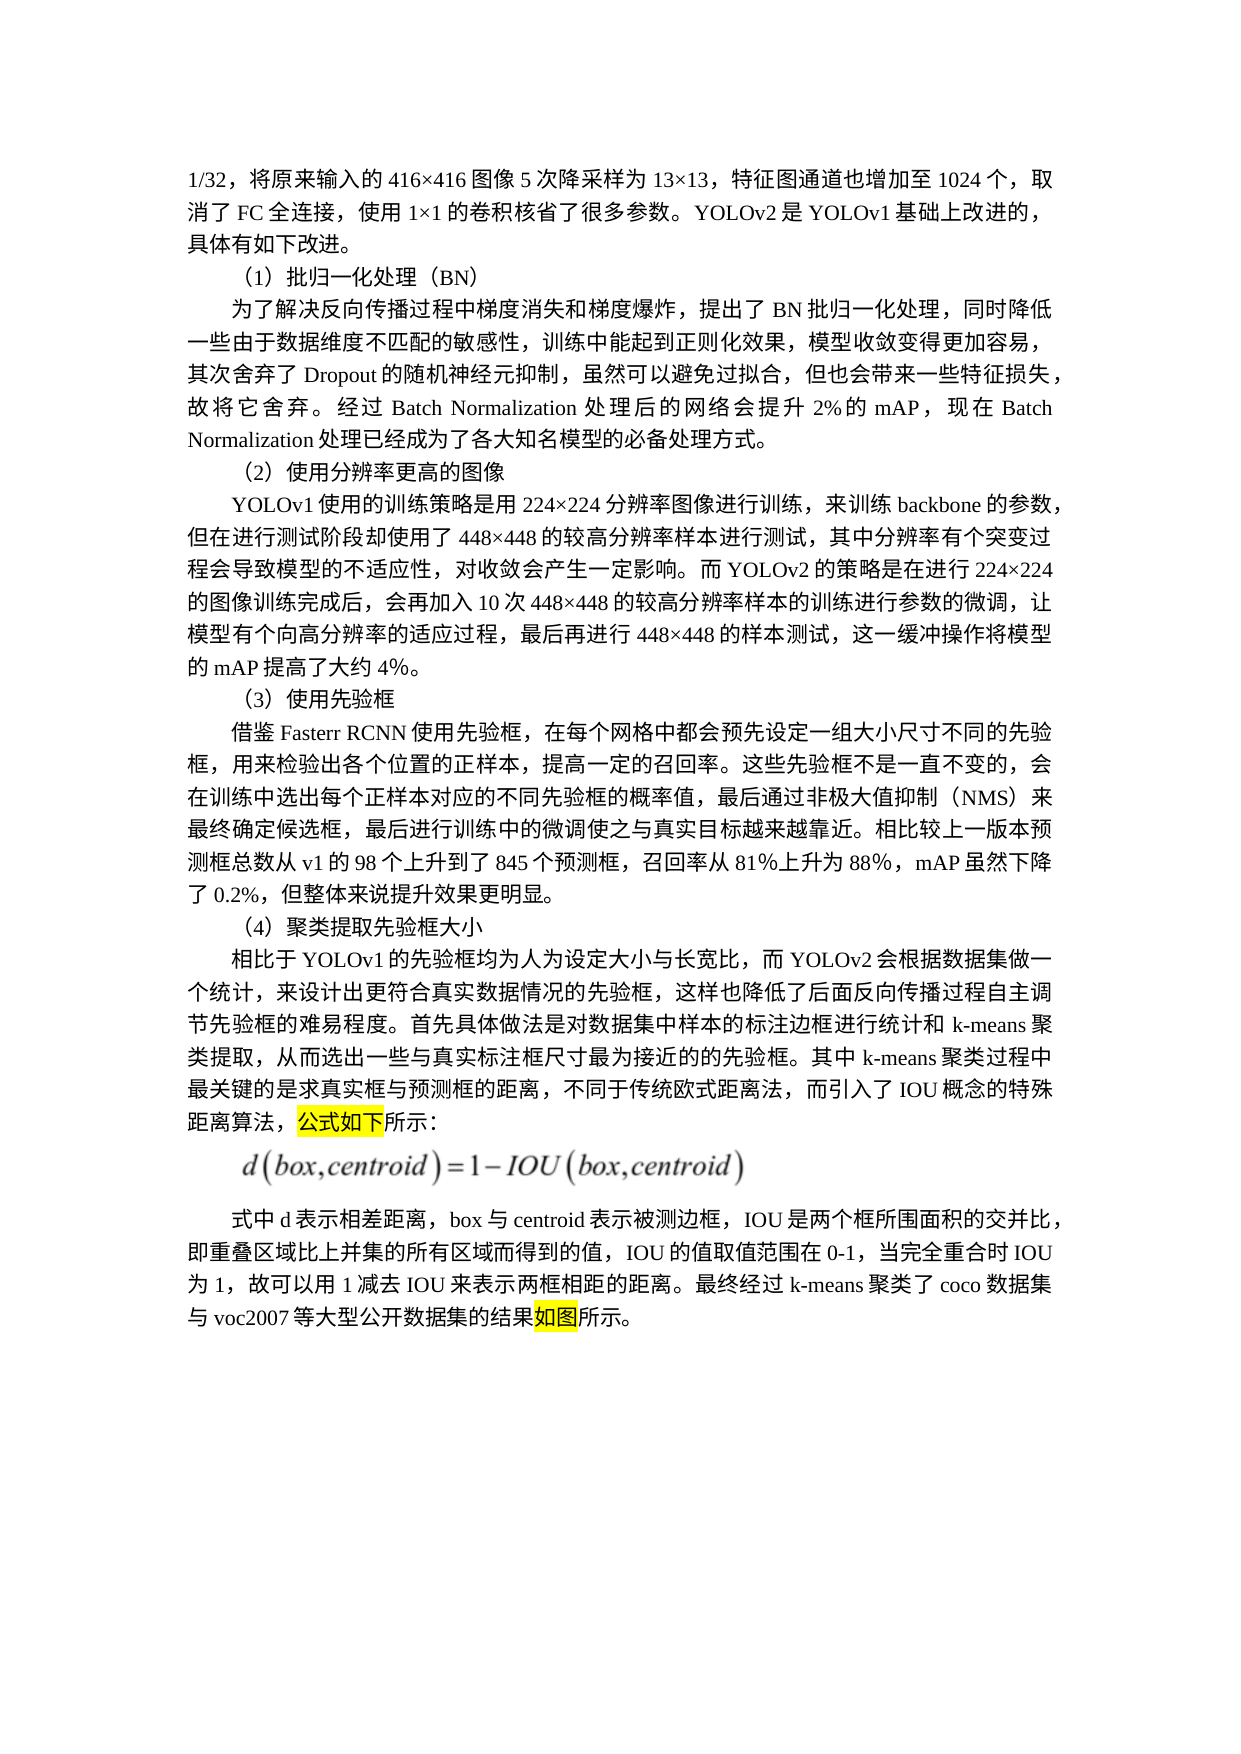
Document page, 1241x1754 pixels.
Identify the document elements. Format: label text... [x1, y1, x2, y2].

list 批归一化处理（BN） [187, 259, 1053, 292]
list YOLOv1使用的训练策略是用224×224分辨率图像进行训练，来训练backbone的参数，但在进行测试阶段却使用了448×448的较高分辨率样本进行测试，其中分辨率有个突变过程会导致模型的不适应性，对收敛会产生一定影响。而YOLOv2的策略是在进行224×224的图像训练完成后，会再加入10次448×448的较高分辨率样本的训练进行参数的微调，让模型有个向高分辨率的适应过程，最后再进行448×448的样本测试，这一缓冲操作将模型的mAP提高了大约 4％。 [187, 487, 1053, 682]
list 借鉴Fasterr RCNN使用先验框，在每个网格中都会预先设定一组大小尺寸不同的先验框，用来检验出各个位置的正样本，提高一定的召回率。这些先验框不是一直不变的，会在训练中选出每个正样本对应的不同先验框的概率值，最后通过非极大值抑制（NMS）来最终确定候选框，最后进行训练中的微调使之与真实目标越来越靠近。相比较上一版本预测框总数从v1的98个上升到了845个预测框，召回率从81％上升为88％，mAP虽然下降了0.2%，但整体来说提升效果更明显。 [187, 714, 1053, 909]
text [187, 162, 1053, 259]
list 式中d表示相差距离，box与centroid表示被测边框，IOU是两个框所围面积的交并比，即重叠区域比上并集的所有区域而得到的值，IOU的值取值范围在0-1，当完全重合时IOU为1，故可以用1减去IOU来表示两框相距的距离。最终经过k-means聚类了coco数据集与voc2007等大型公开数据集的结果如图所示。 [187, 1202, 1053, 1332]
list 为了解决反向传播过程中梯度消失和梯度爆炸，提出了BN批归一化处理，同时降低一些由于数据维度不匹配的敏感性，训练中能起到正则化效果，模型收敛变得更加容易，其次舍弃了Dropout的随机神经元抑制，虽然可以避免过拟合，但也会带来一些特征损失，故将它舍弃。经过Batch Normalization处理后的网络会提升2%的mAP，现在Batch Normalization处理已经成为了各大知名模型的必备处理方式。 [187, 292, 1053, 454]
list 使用分辨率更高的图像 [187, 454, 1053, 487]
list 聚类提取先验框大小 [187, 909, 1053, 942]
list 使用先验框 [187, 682, 1053, 714]
list 相比于YOLOv1的先验框均为人为设定大小与长宽比，而YOLOv2会根据数据集做一个统计，来设计出更符合真实数据情况的先验框，这样也降低了后面反向传播过程自主调节先验框的难易程度。首先具体做法是对数据集中样本的标注边框进行统计和k-means聚类提取，从而选出一些与真实标注框尺寸最为接近的的先验框。其中k-means聚类过程中最关键的是求真实框与预测框的距离，不同于传统欧式距离法，而引入了IOU概念的特殊距离算法，公式如下所示： [187, 942, 1053, 1137]
picture [231, 1137, 767, 1192]
